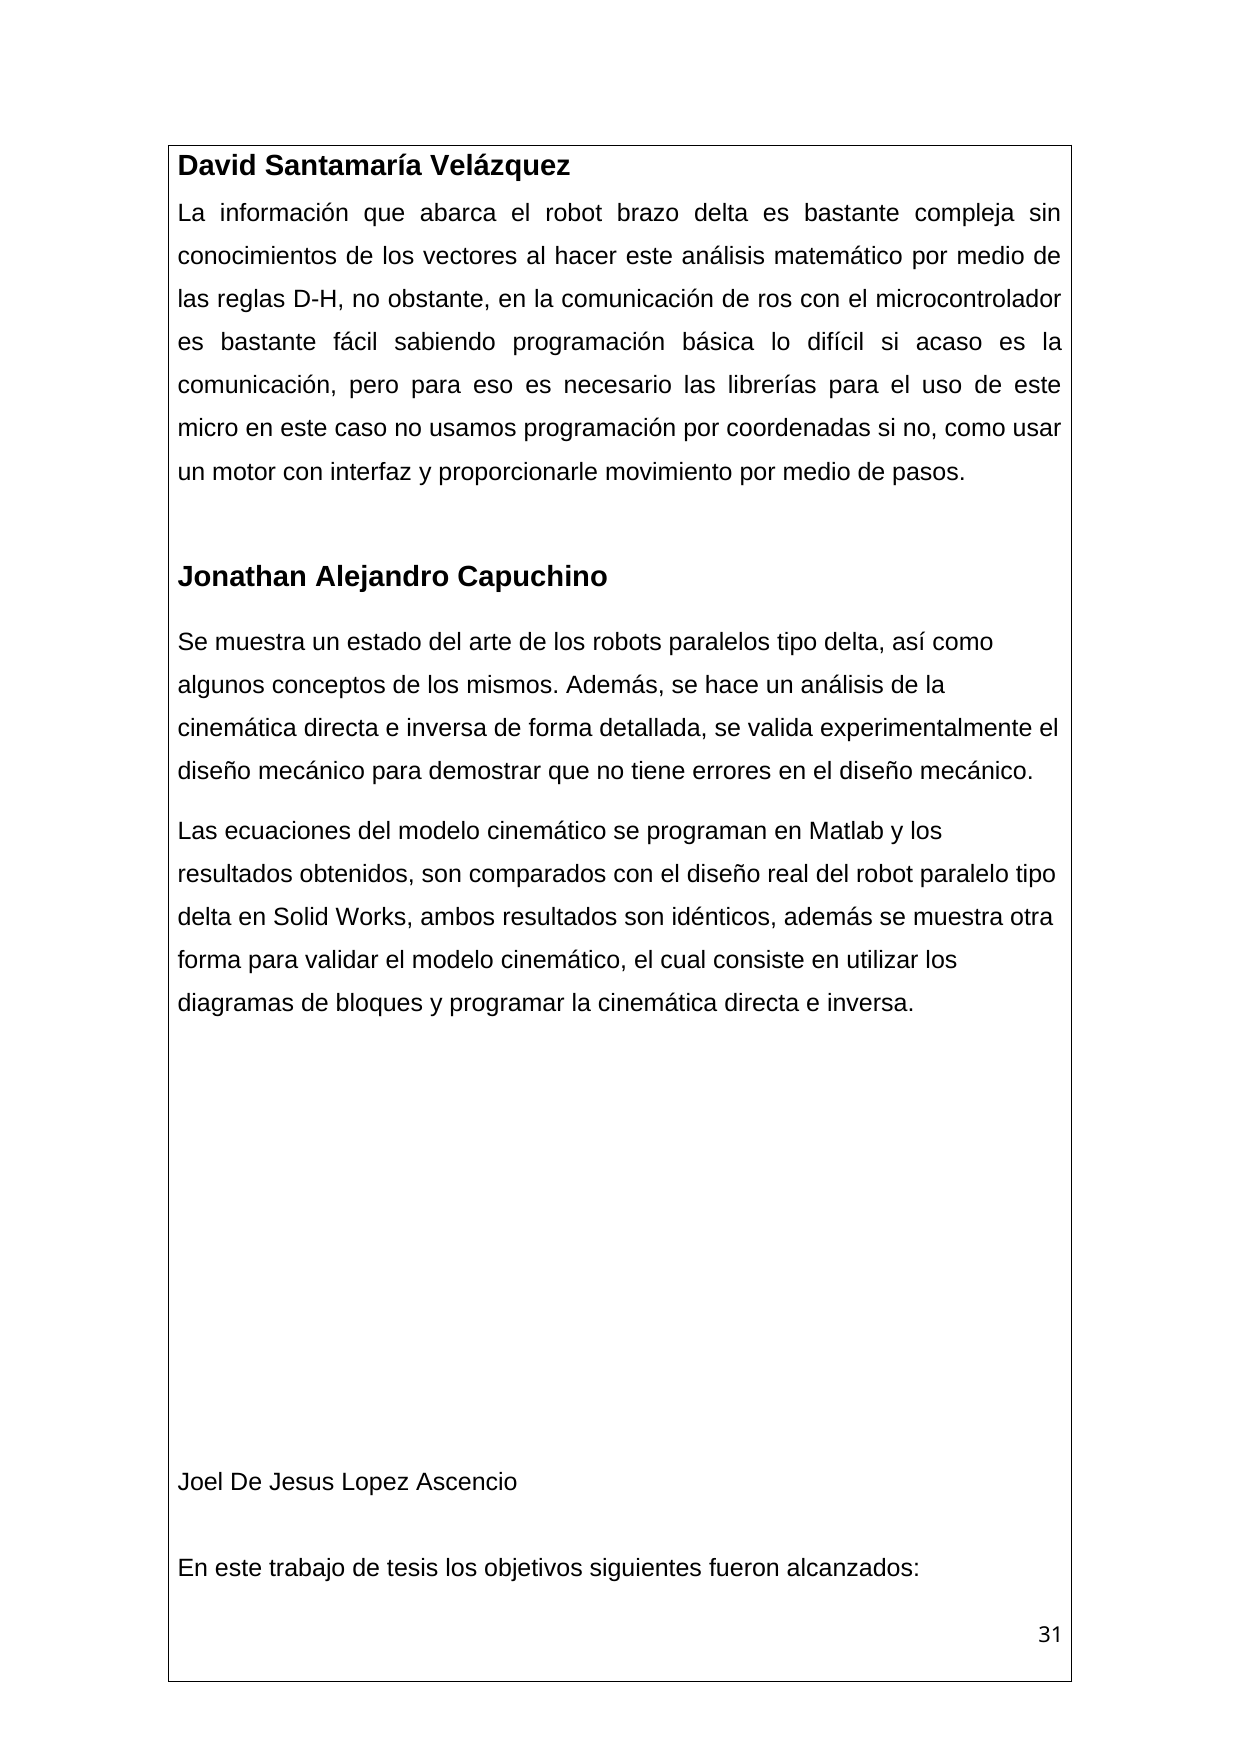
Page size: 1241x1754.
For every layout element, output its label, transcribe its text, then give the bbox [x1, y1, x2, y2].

text Las ecuaciones del modelo cinemático se programan en Matlab y los resultados obtenidos, son comparados con el diseño real del robot paralelo tipo delta en Solid Works, ambos resultados son idénticos, además se muestra otra forma para validar el modelo cinemático, el cual consiste en utilizar los diagramas de bloques y programar la cinemática directa e inversa. [177, 816, 1063, 1017]
text La información que abarca el robot brazo delta es bastante compleja sin conocimientos de los vectores al hacer este análisis matemático por medio de las reglas D-H, no obstante, en la comunicación de ros con el microcontrolador es bastante fácil sabiendo programación básica lo difícil si acaso es la comunicación, pero para eso es necesario las librerías para el uso de este micro en este caso no usamos programación por coordenadas si no, como usar un motor con interfaz y proporcionarle movimiento por medio de pasos. [177, 198, 1063, 485]
text Jonathan Alejandro Capuchino [177, 559, 1063, 593]
text David Santamaría Velázquez [177, 148, 1063, 181]
text Joel De Jesus Lopez Ascencio [177, 1466, 1063, 1495]
text Se muestra un estado del arte de los robots paralelos tipo delta, así como algunos conceptos de los mismos. Además, se hace un análisis de la cinemática directa e inversa de forma detallada, se valida experimentalmente el diseño mecánico para demostrar que no tiene errores en el diseño mecánico. [177, 626, 1063, 784]
text En este trabajo de tesis los objetivos siguientes fueron alcanzados: [177, 1553, 1063, 1581]
